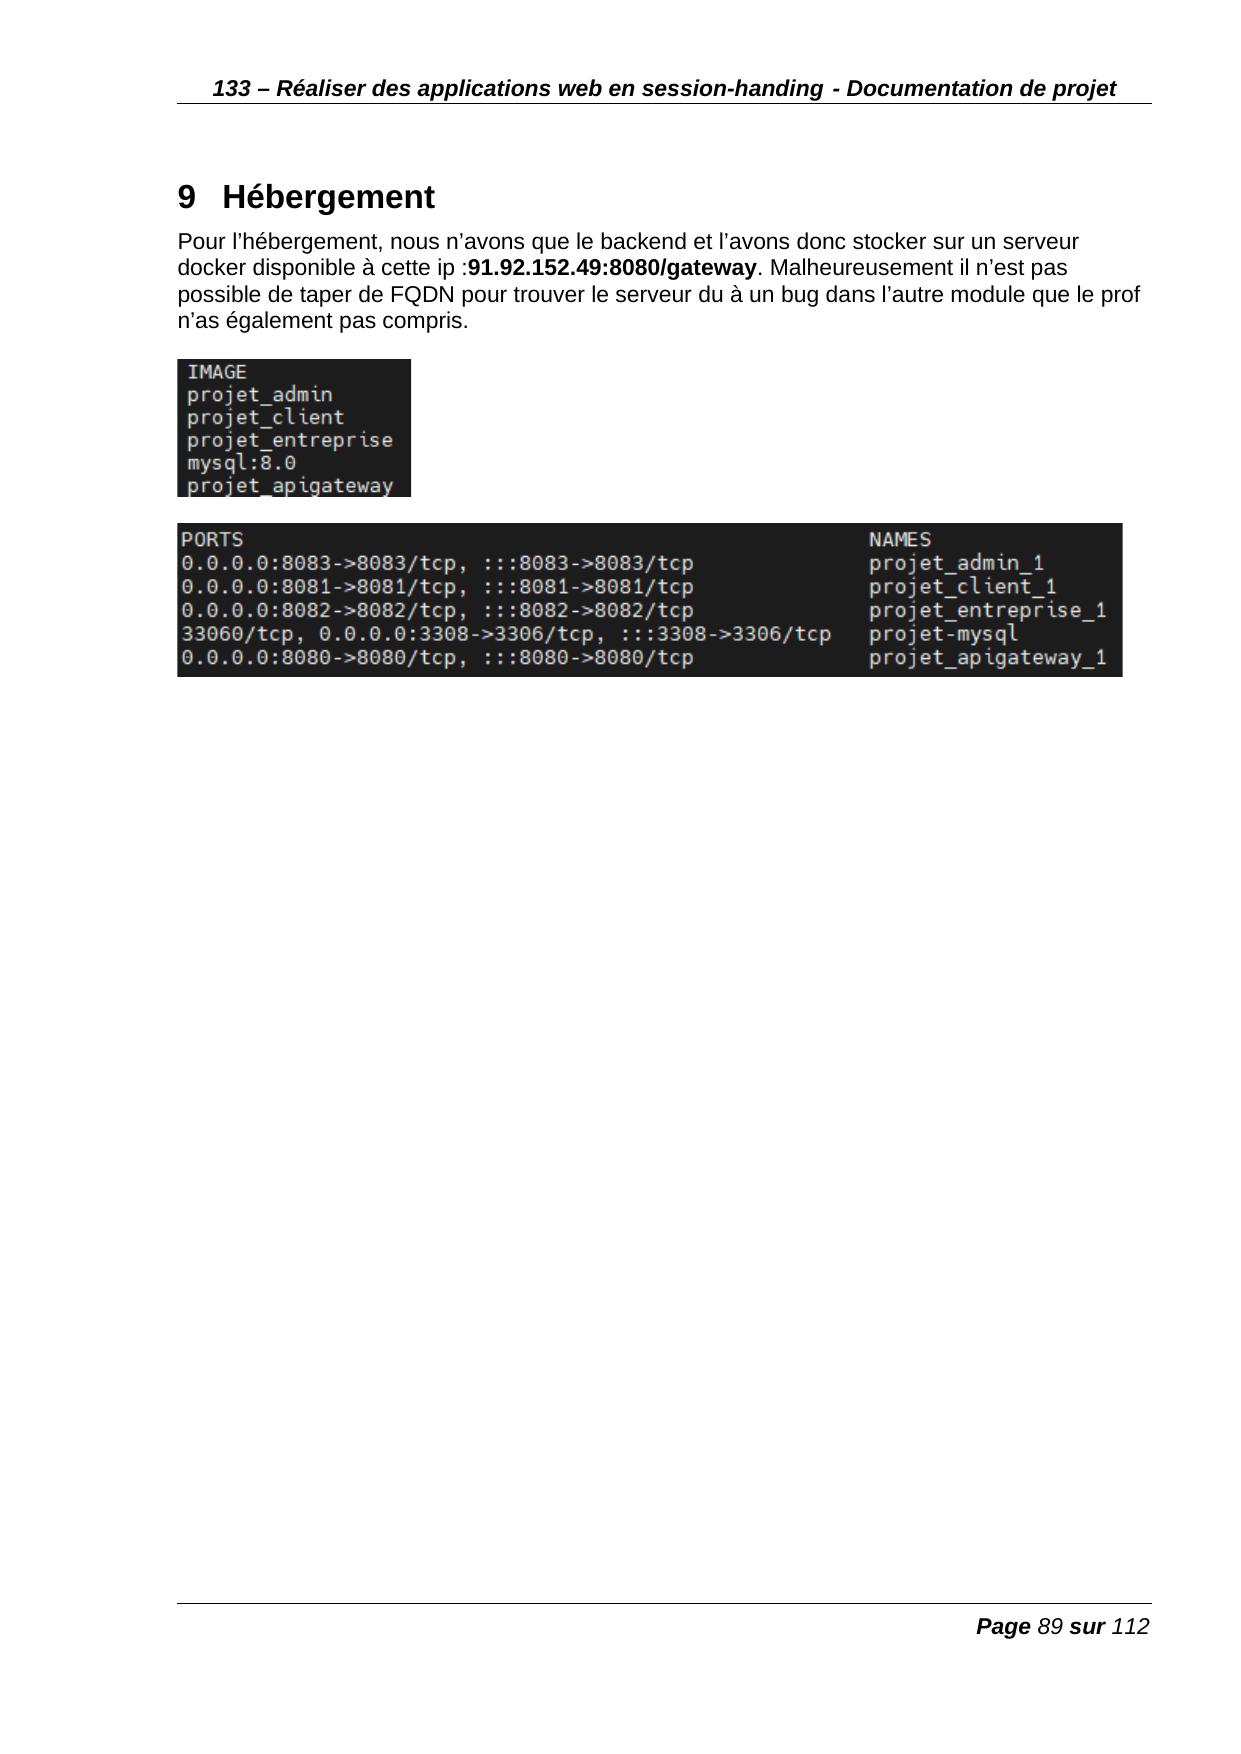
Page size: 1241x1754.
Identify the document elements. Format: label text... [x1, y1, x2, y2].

subtitle Hébergement [177, 177, 1152, 215]
picture [177, 523, 1123, 677]
picture [177, 359, 412, 497]
text Pour l’hébergement, nous n’avons que le backend et l’avons donc stocker sur un serveur docker disponible à cette ip :91.92.152.49:8080/gateway. Malheureusement il n’est pas possible de taper de FQDN pour trouver le serveur du à un bug dans l’autre module que le prof n’as également pas compris. [177, 228, 1152, 333]
